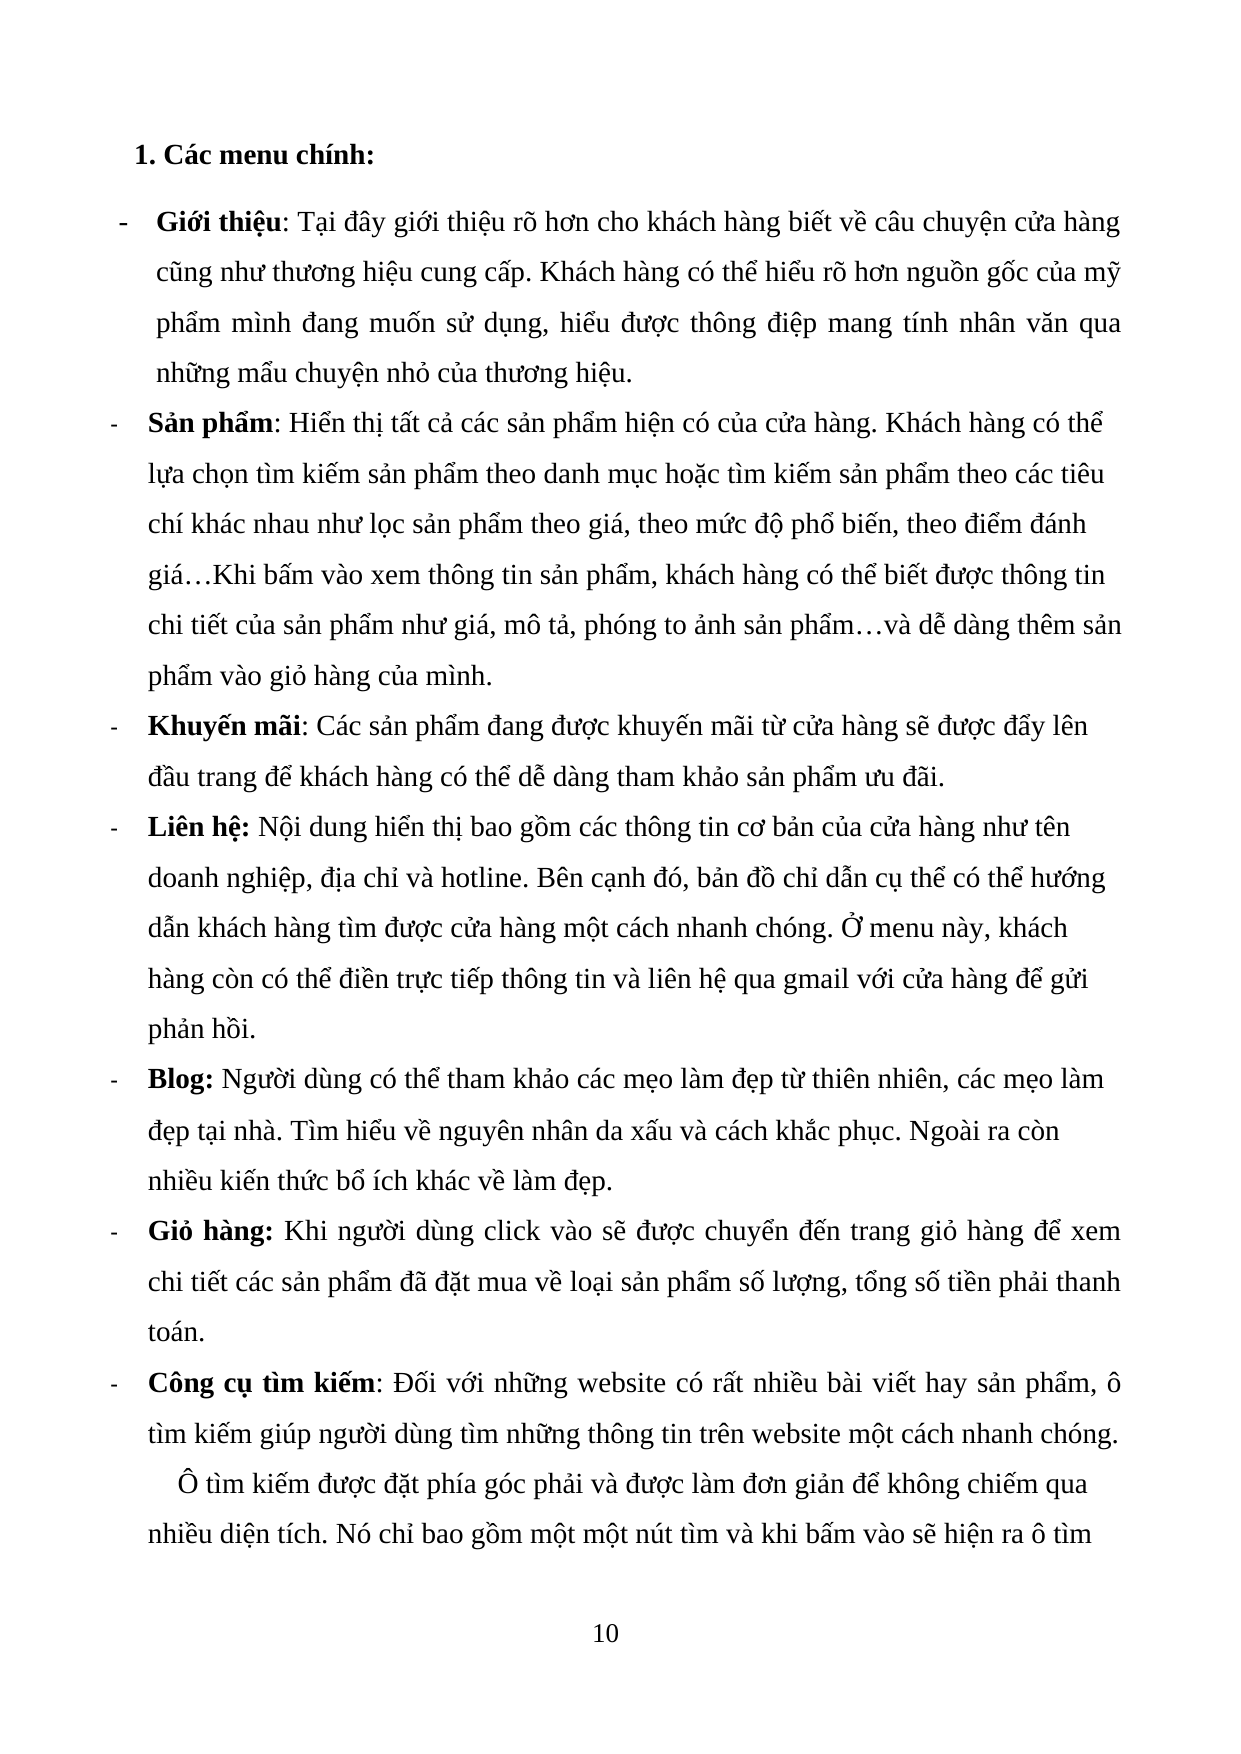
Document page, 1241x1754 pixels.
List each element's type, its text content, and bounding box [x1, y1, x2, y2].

list Khuyến mãi: Các sản phẩm đang được khuyến mãi từ cửa hàng sẽ được đẩy lên đầu trang để khách hàng có thể dễ dàng tham khảo sản phẩm ưu đãi. [110, 708, 1122, 792]
list Giỏ hàng: Khi người dùng click vào sẽ được chuyển đến trang giỏ hàng để xem chi tiết các sản phẩm đã đặt mua về loại sản phẩm số lượng, tổng số tiền phải thanh toán. [110, 1213, 1122, 1348]
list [148, 1466, 1122, 1550]
list Giới thiệu: Tại đây giới thiệu rõ hơn cho khách hàng biết về câu chuyện cửa hàng cũng như thương hiệu cung cấp. Khách hàng có thể hiểu rõ hơn nguồn gốc của mỹ phẩm mình đang muốn sử dụng, hiểu được thông điệp mang tính nhân văn qua những mẩu chuyện nhỏ của thương hiệu. [118, 204, 1122, 388]
list Blog: Người dùng có thể tham khảo các mẹo làm đẹp từ thiên nhiên, các mẹo làm đẹp tại nhà. Tìm hiểu về nguyên nhân da xấu và cách khắc phục. Ngoài ra còn nhiều kiến thức bổ ích khác về làm đẹp. [110, 1062, 1122, 1196]
list Sản phẩm: Hiển thị tất cả các sản phẩm hiện có của cửa hàng. Khách hàng có thể lựa chọn tìm kiếm sản phẩm theo danh mục hoặc tìm kiếm sản phẩm theo các tiêu chí khác nhau như lọc sản phẩm theo giá, theo mức độ phổ biến, theo điểm đánh giá…Khi bấm vào xem thông tin sản phẩm, khách hàng có thể biết được thông tin chi tiết của sản phẩm như giá, mô tả, phóng to ảnh sản phẩm…và dễ dàng thêm sản phẩm vào giỏ hàng của mình. [110, 405, 1122, 691]
list 1. Các menu chính: [134, 137, 1122, 171]
list Liên hệ: Nội dung hiển thị bao gồm các thông tin cơ bản của cửa hàng như tên doanh nghiệp, địa chỉ và hotline. Bên cạnh đó, bản đồ chỉ dẫn cụ thể có thể hướng dẫn khách hàng tìm được cửa hàng một cách nhanh chóng. Ở menu này, khách hàng còn có thể điền trực tiếp thông tin và liên hệ qua gmail với cửa hàng để gửi phản hồi. [110, 809, 1122, 1045]
list Công cụ tìm kiếm: Đối với những website có rất nhiều bài viết hay sản phẩm, ô tìm kiếm giúp người dùng tìm những thông tin trên website một cách nhanh chóng. [110, 1365, 1122, 1449]
